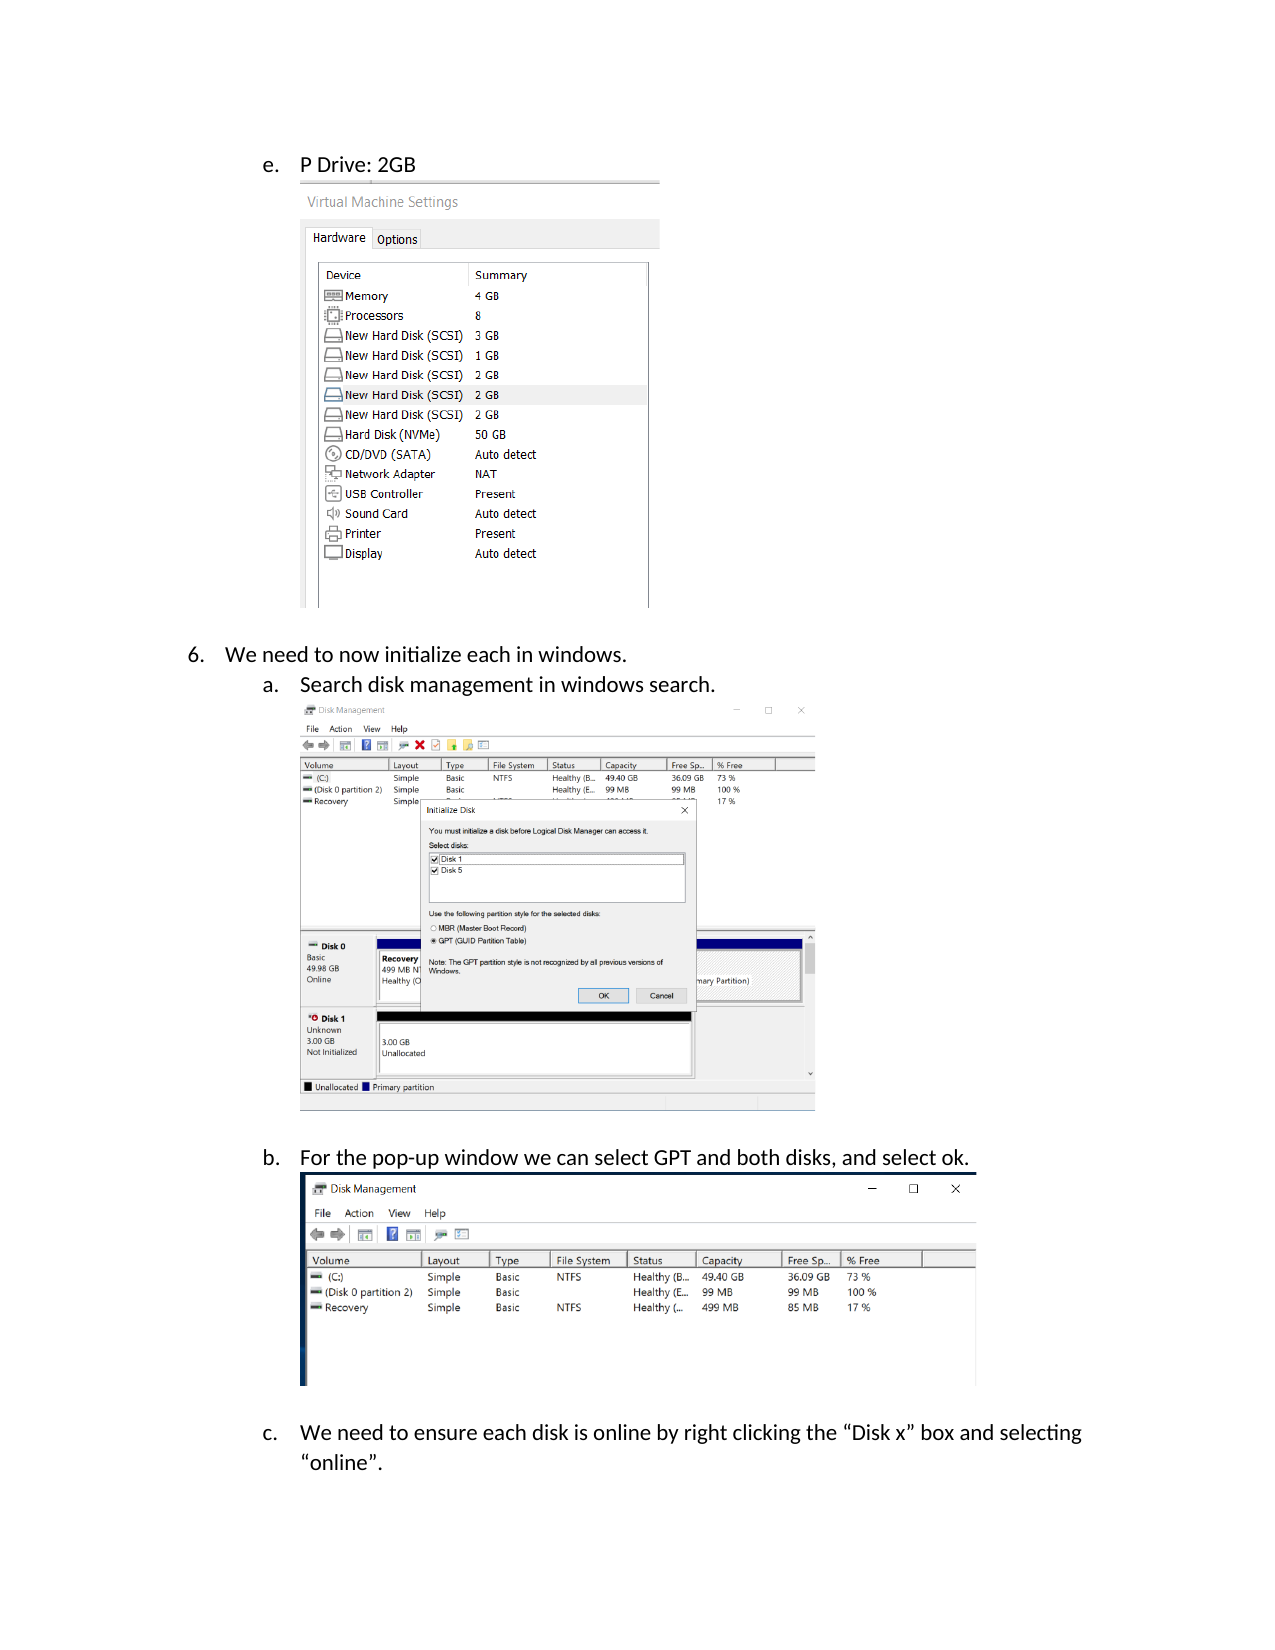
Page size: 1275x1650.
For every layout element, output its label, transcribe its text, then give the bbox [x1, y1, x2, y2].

picture [300, 1172, 977, 1386]
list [262, 1418, 1125, 1476]
list We need to now initialize each in windows. [187, 640, 1125, 668]
picture [300, 700, 815, 1111]
picture [300, 180, 660, 608]
